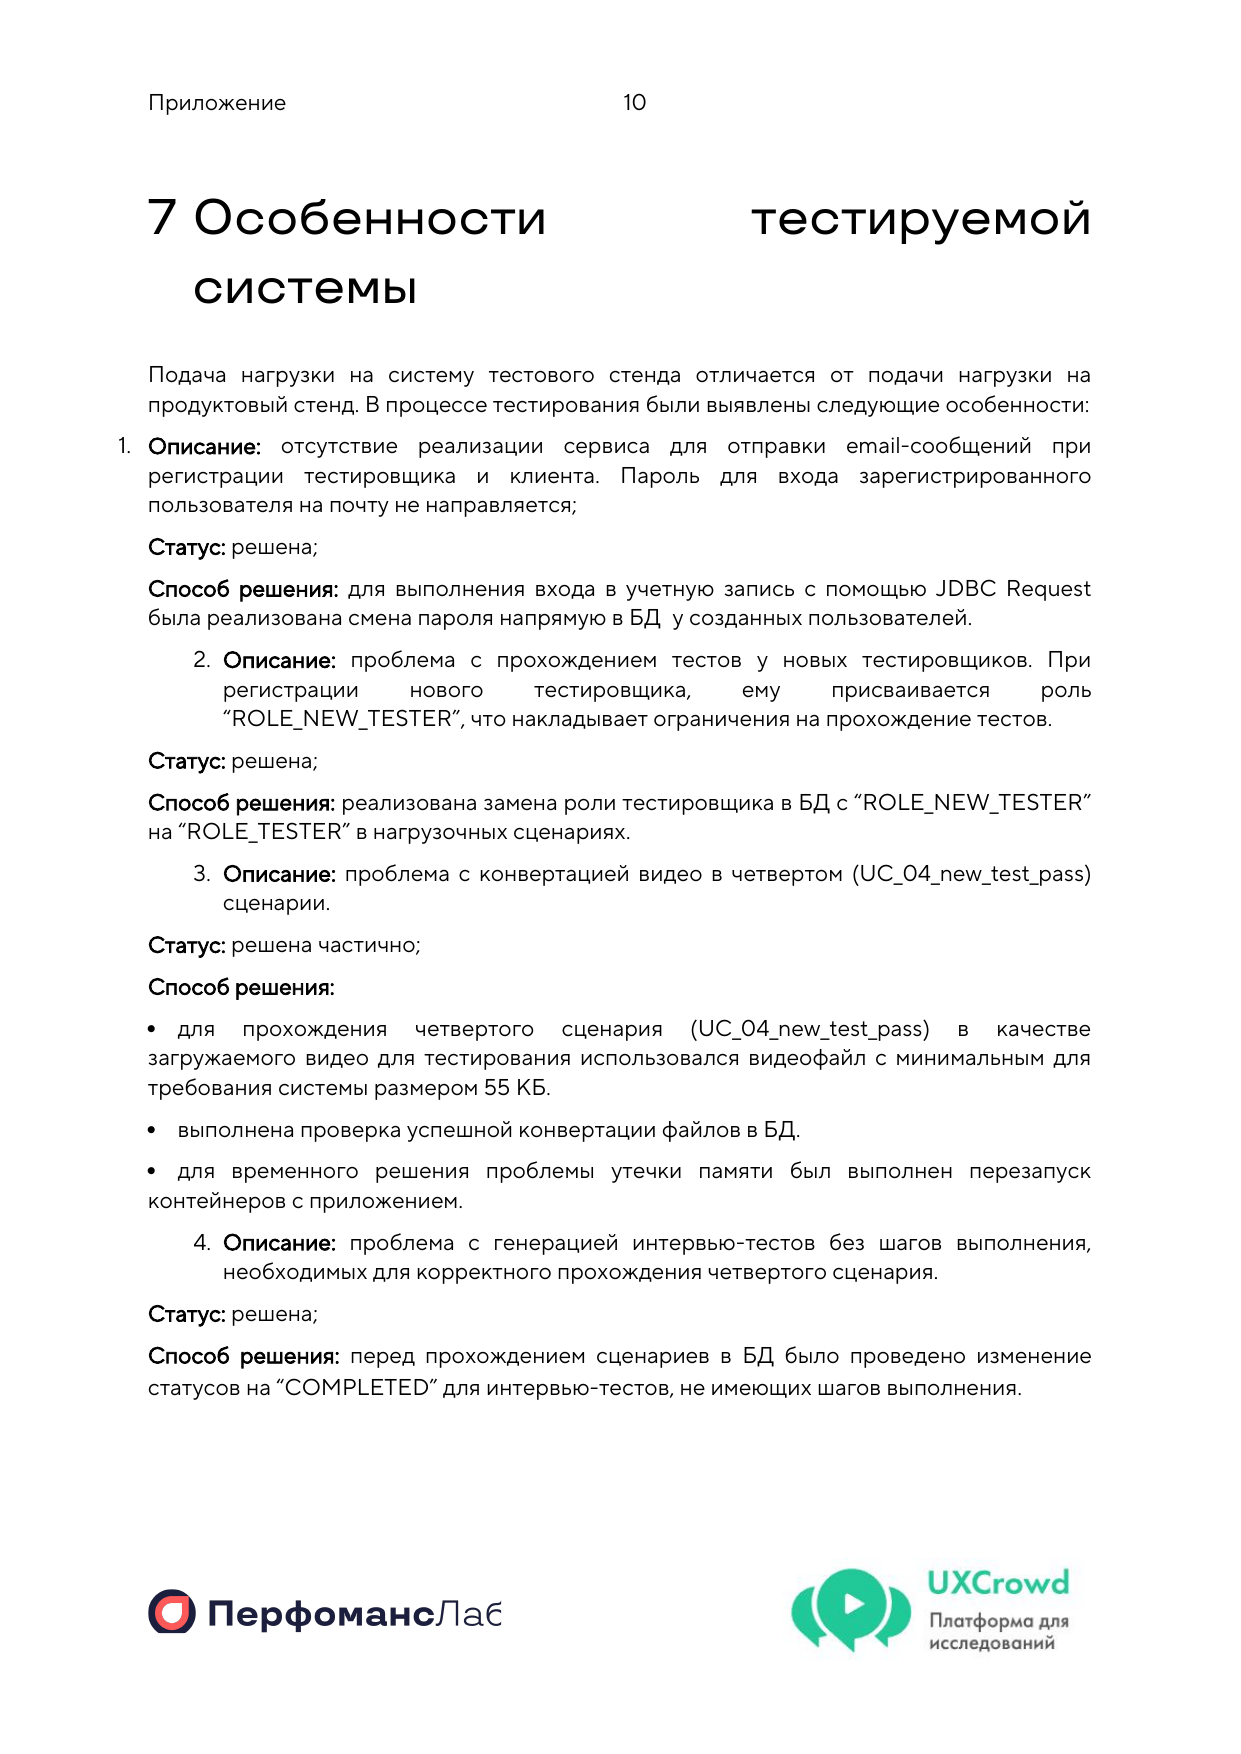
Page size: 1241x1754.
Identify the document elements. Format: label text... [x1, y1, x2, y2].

list Описание: проблема с прохождением тестов у новых тестировщиков. При регистрации нового тестировщика, ему присваивается роль “ROLE_NEW_TESTER”, что накладывает ограничения на прохождение тестов. [193, 646, 1092, 734]
text Способ решения: для выполнения входа в учетную запись с помощью JDBC Request была реализована смена пароля напрямую в БД у созданных пользователей. [148, 575, 1092, 633]
text Статус: решена; [148, 747, 1092, 776]
text Статус: решена; [148, 533, 1092, 562]
picture [781, 1558, 1093, 1666]
list для временного решения проблемы утечки памяти был выполнен перезапуск контейнеров с приложением. [148, 1157, 1092, 1216]
text Подача нагрузки на систему тестового стенда отличается от подачи нагрузки на продуктовый стенд. В процессе тестирования были выявлены следующие особенности: [148, 361, 1092, 420]
list Описание: проблема с генерацией интервью-тестов без шагов выполнения, необходимых для корректного прохождения четвертого сценария. [193, 1228, 1092, 1287]
list Описание: отсутствие реализации сервиса для отправки email-сообщений при регистрации тестировщика и клиента. Пароль для входа зарегистрированного пользователя на почту не направляется; [118, 432, 1092, 520]
text Способ решения: [148, 973, 1092, 1002]
list Описание: проблема с конвертацией видео в четвертом (UC_04_new_test_pass) сценарии. [193, 860, 1092, 918]
text Статус: решена частично; [148, 931, 1092, 960]
subtitle Особенности тестируемой системы [147, 190, 1092, 319]
picture [148, 1589, 502, 1634]
text Способ решения: перед прохождением сценариев в БД было проведено изменение статусов на “COMPLETED” для интервью-тестов, не имеющих шагов выполнения. [148, 1342, 1092, 1403]
text Статус: решена; [148, 1300, 1092, 1329]
list выполнена проверка успешной конвертации файлов в БД. [148, 1115, 1092, 1145]
list для прохождения четвертого сценария (UC_04_new_test_pass) в качестве загружаемого видео для тестирования использовался видеофайл с минимальным для требования системы размером 55 КБ. [148, 1015, 1092, 1103]
text Способ решения: реализована замена роли тестировщика в БД с “ROLE_NEW_TESTER” на “ROLE_TESTER” в нагрузочных сценариях. [148, 788, 1092, 847]
